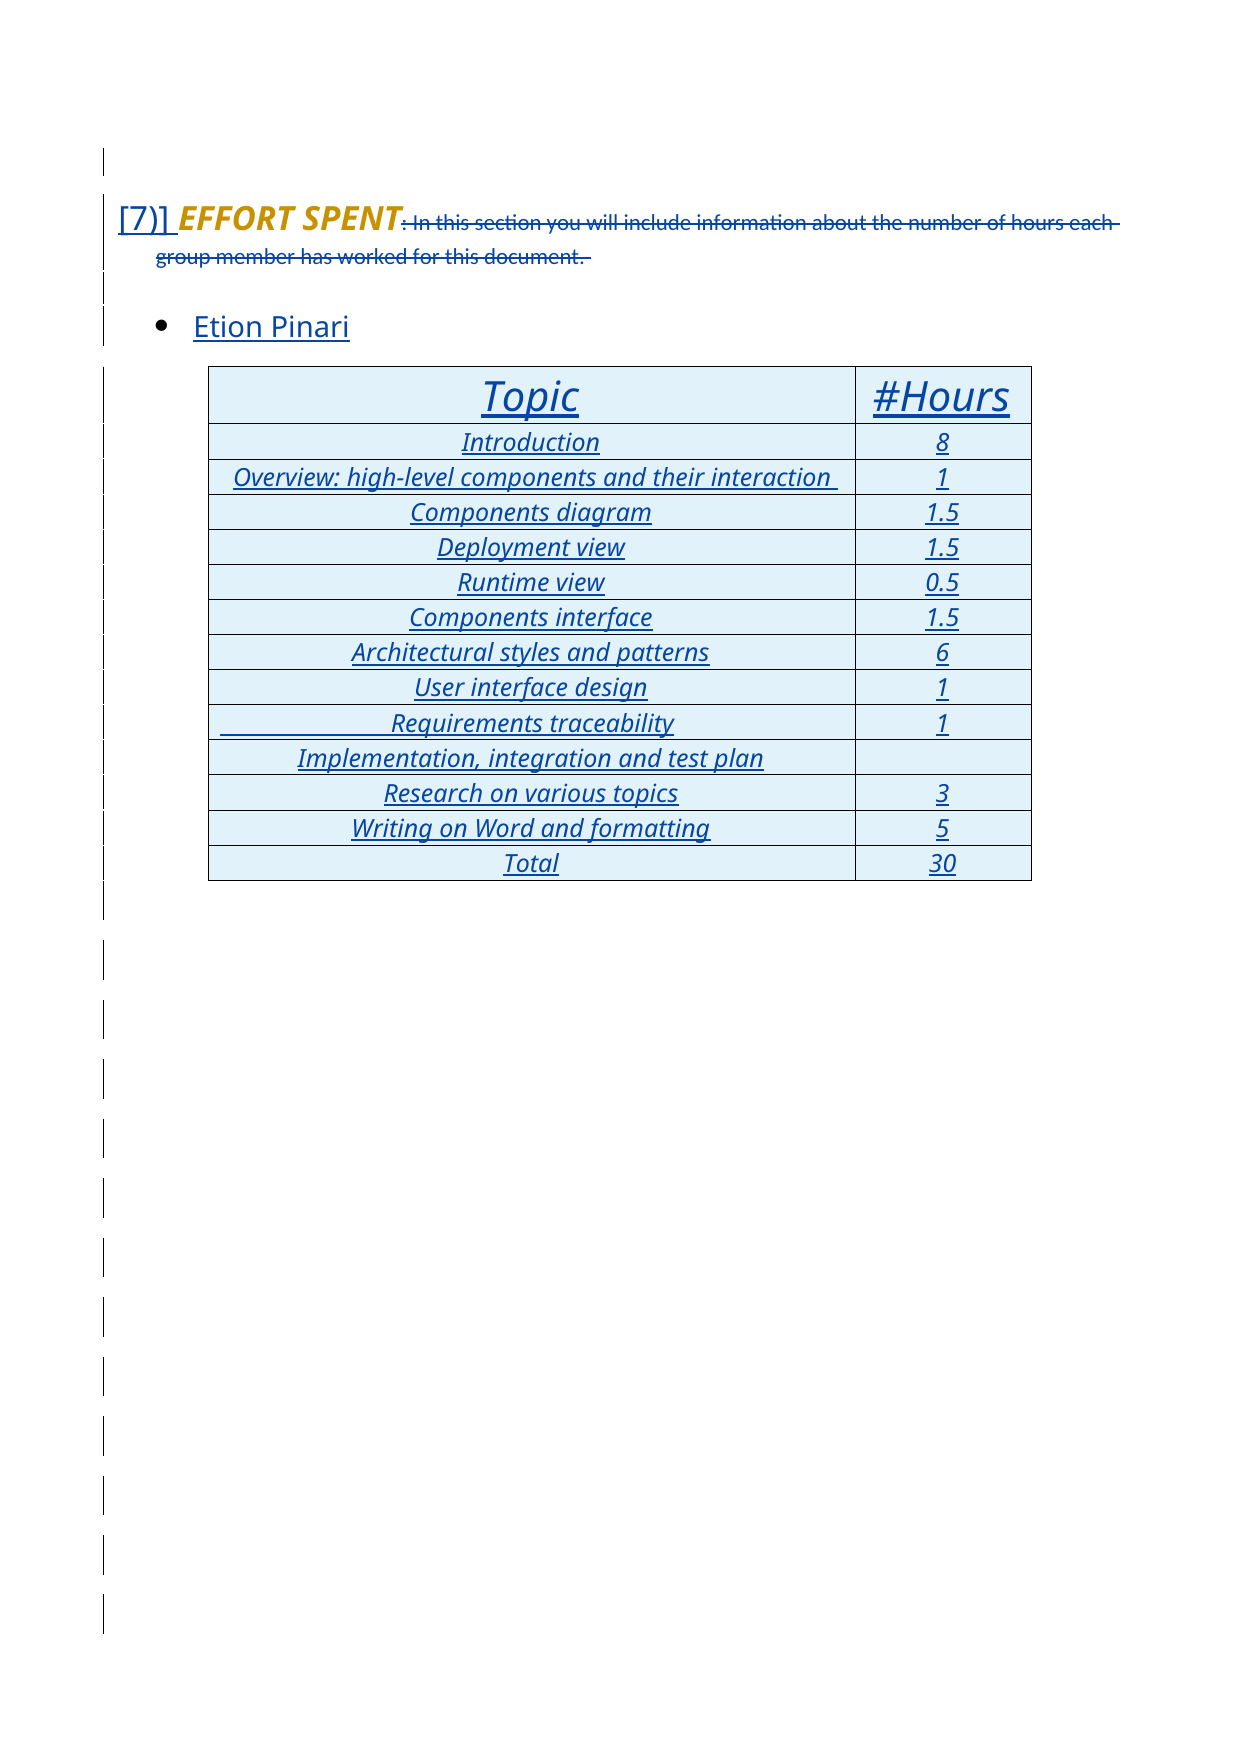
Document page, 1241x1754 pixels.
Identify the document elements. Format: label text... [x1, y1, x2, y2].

list EFFORT SPENT [118, 194, 1122, 270]
